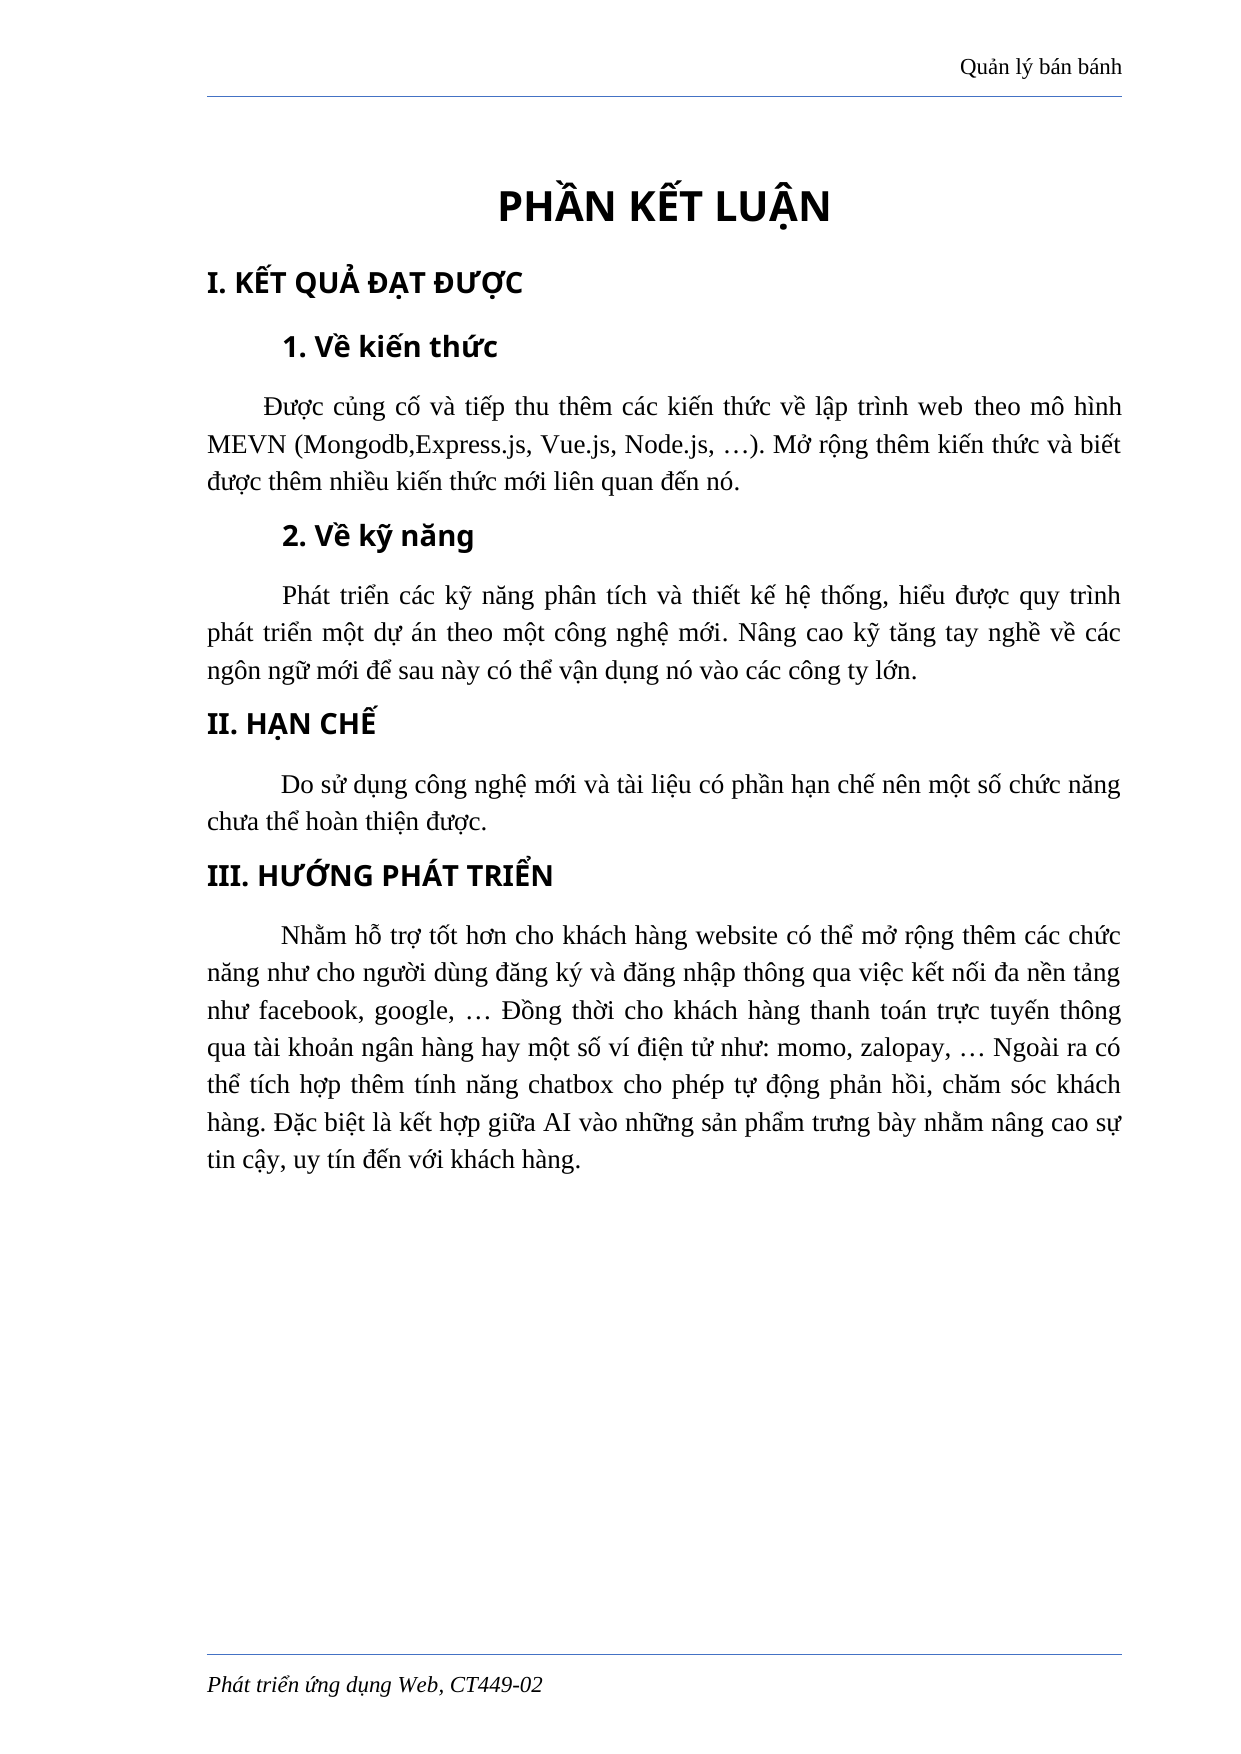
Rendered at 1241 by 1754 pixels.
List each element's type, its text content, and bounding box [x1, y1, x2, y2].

text Do sử dụng công nghệ mới và tài liệu có phần hạn chế nên một số chức năng chưa thể hoàn thiện được. [207, 768, 1122, 836]
subtitle I. KẾT QUẢ ĐẠT ĐƯỢC [207, 262, 1122, 302]
text Phát triển các kỹ năng phân tích và thiết kế hệ thống, hiểu được quy trình phát triển một dự án theo một công nghệ mới. Nâng cao kỹ tăng tay nghề về các ngôn ngữ mới để sau này có thể vận dụng nó vào các công ty lớn. [207, 579, 1122, 685]
subtitle PHẦN KẾT LUẬN [207, 177, 1122, 234]
text Nhằm hỗ trợ tốt hơn cho khách hàng website có thể mở rộng thêm các chức năng như cho người dùng đăng ký và đăng nhập thông qua việc kết nối đa nền tảng như facebook, google, … Đồng thời cho khách hàng thanh toán trực tuyến thông qua tài khoản ngân hàng hay một số ví điện tử như: momo, zalopay, … Ngoài ra có thể tích hợp thêm tính năng chatbox cho phép tự động phản hồi, chăm sóc khách hàng. Đặc biệt là kết hợp giữa AI vào những sản phẩm trưng bày nhằm nâng cao sự tin cậy, uy tín đến với khách hàng. [207, 919, 1122, 1174]
subtitle III. HƯỚNG PHÁT TRIỂN [207, 855, 1122, 894]
text Được củng cố và tiếp thu thêm các kiến thức về lập trình web theo mô hình MEVN (Mongodb,Express.js, Vue.js, Node.js, …). Mở rộng thêm kiến thức và biết được thêm nhiều kiến thức mới liên quan đến nó. [207, 391, 1122, 496]
subtitle II. HẠN CHẾ [207, 703, 1122, 743]
subtitle 1. Về kiến thức [207, 326, 1122, 366]
subtitle 2. Về kỹ năng [207, 515, 1122, 554]
